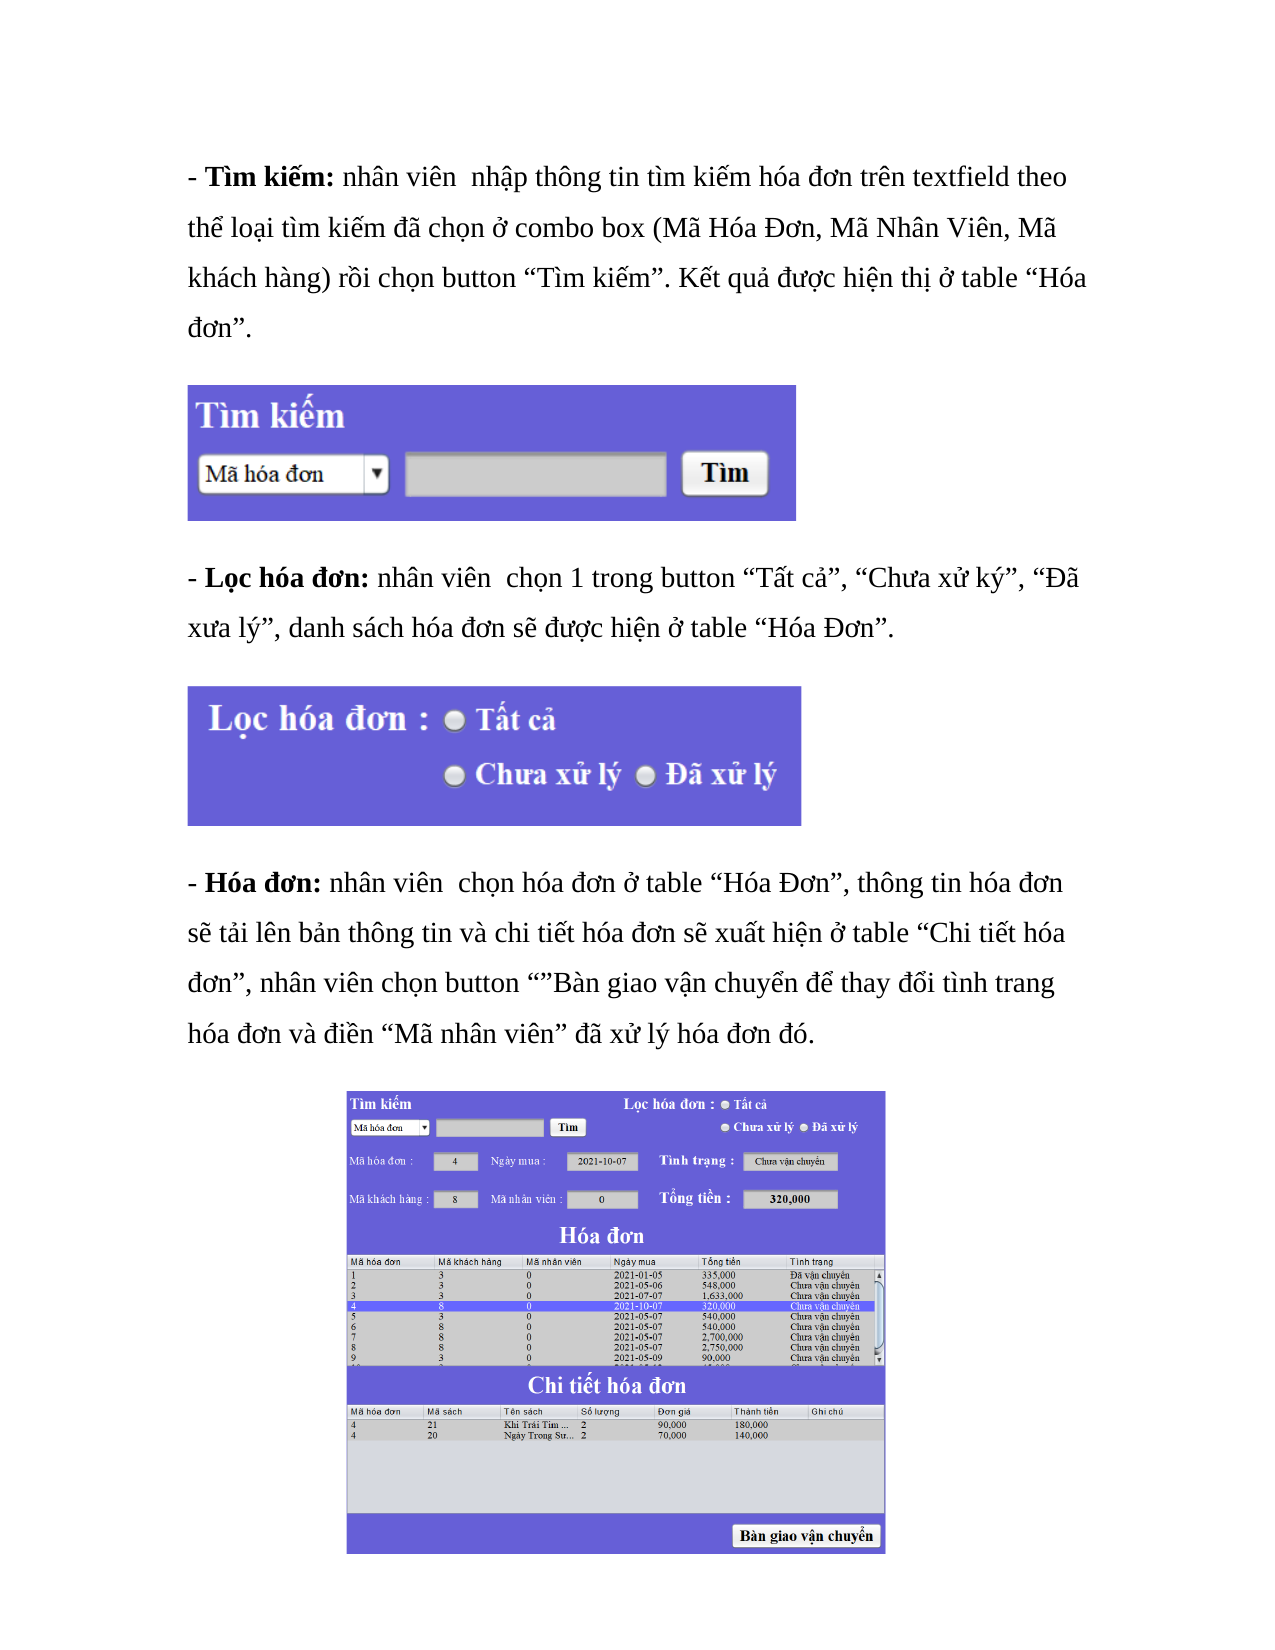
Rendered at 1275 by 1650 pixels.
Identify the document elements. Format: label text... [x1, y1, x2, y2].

picture [187, 685, 802, 826]
text - Hóa đơn: nhân viên chọn hóa đơn ở table “Hóa Đơn”, thông tin hóa đơn sẽ tải lên bản thông tin và chi tiết hóa đơn sẽ xuất hiện ở table “Chi tiết hóa đơn”, nhân viên chọn button “”Bàn giao vận chuyển để thay đổi tình trang hóa đơn và điền “Mã nhân viên” đã xử lý hóa đơn đó. [187, 865, 1087, 1049]
text - Tìm kiếm: nhân viên nhập thông tin tìm kiếm hóa đơn trên textfield theo thể loại tìm kiếm đã chọn ở combo box (Mã Hóa Đơn, Mã Nhân Viên, Mã khách hàng) rồi chọn button “Tìm kiếm”. Kết quả được hiện thị ở table “Hóa đơn”. [187, 159, 1087, 344]
picture [346, 1091, 886, 1554]
picture [187, 385, 797, 521]
text - Lọc hóa đơn: nhân viên chọn 1 trong button “Tất cả”, “Chưa xử ký”, “Đã xưa lý”, danh sách hóa đơn sẽ được hiện ở table “Hóa Đơn”. [187, 560, 1087, 644]
